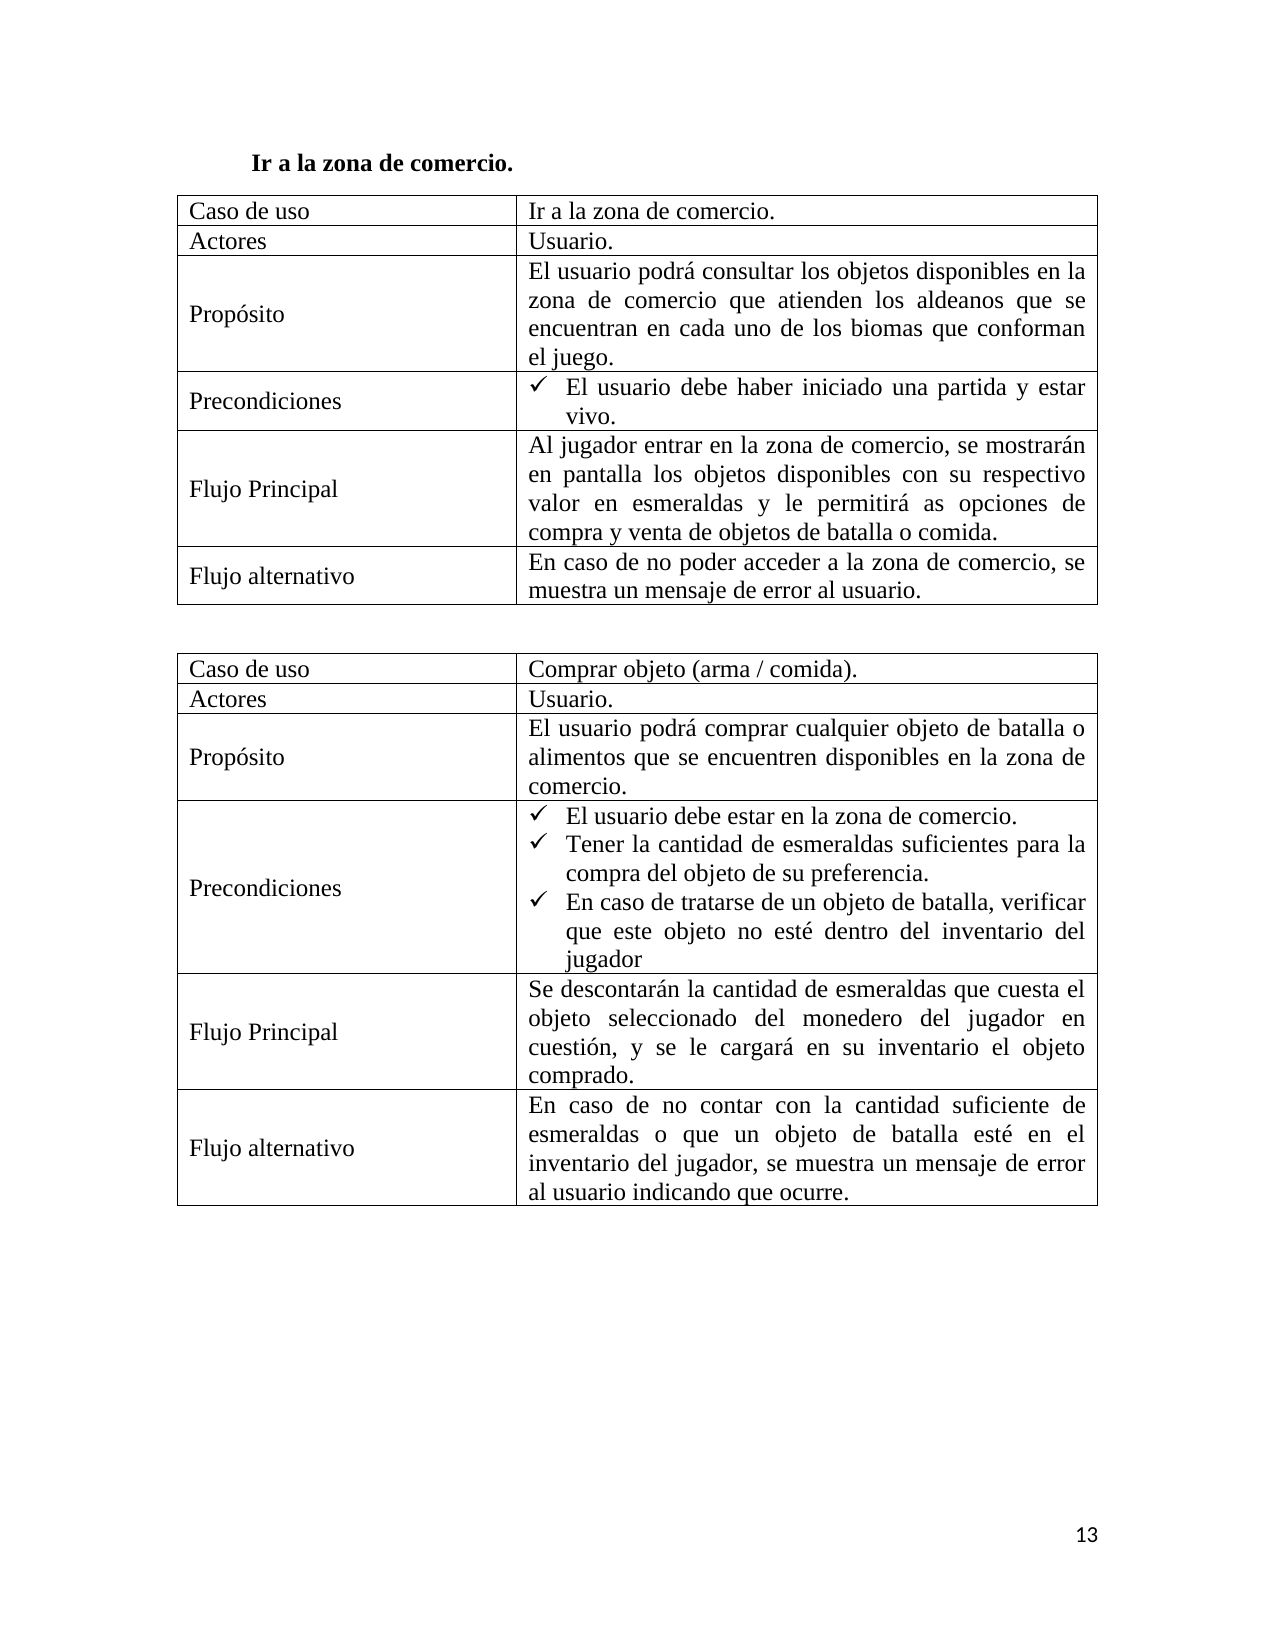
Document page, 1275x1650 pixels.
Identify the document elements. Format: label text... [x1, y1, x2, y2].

table_header Ir a la zona de comercio. [517, 196, 1097, 225]
table_cell Flujo alternativo [178, 547, 516, 604]
table_cell En caso de no contar con la cantidad suficiente de esmeraldas o que un objeto de batalla esté en el inventario del jugador, se muestra un mensaje de error al usuario indicando que ocurre. [517, 1090, 1097, 1205]
table_cell Propósito [178, 256, 516, 371]
table_cell El usuario podrá comprar cualquier objeto de batalla o alimentos que se encuentren disponibles en la zona de comercio. [517, 714, 1097, 800]
table_cell Actores [178, 226, 516, 255]
table_cell Usuario. [517, 226, 1097, 255]
table_cell Se descontarán la cantidad de esmeraldas que cuesta el objeto seleccionado del monedero del jugador en cuestión, y se le cargará en su inventario el objeto comprado. [517, 974, 1097, 1089]
table_cell Precondiciones [178, 801, 516, 973]
text Ir a la zona de comercio. [251, 148, 1098, 176]
table_cell Propósito [178, 714, 516, 800]
table_cell En caso de no poder acceder a la zona de comercio, se muestra un mensaje de error al usuario. [517, 547, 1097, 604]
table_cell Actores [178, 684, 516, 712]
table_cell Flujo alternativo [178, 1090, 516, 1205]
table_cell El usuario debe estar en la zona de comercio. Tener la cantidad de esmeraldas suficientes para la compra del objeto de su preferencia. En caso de tratarse de un objeto de batalla, verificar que este objeto no esté dentro del inventario del jugador [517, 801, 1097, 973]
table_cell Flujo Principal [178, 974, 516, 1089]
table_header Caso de uso [178, 196, 516, 225]
table_header Comprar objeto (arma / comida). [517, 654, 1097, 683]
table_cell Usuario. [517, 684, 1097, 712]
table_cell Flujo Principal [178, 431, 516, 546]
table_cell El usuario debe haber iniciado una partida y estar vivo. [517, 372, 1097, 429]
table_header Caso de uso [178, 654, 516, 683]
table_cell Precondiciones [178, 372, 516, 429]
table_cell Al jugador entrar en la zona de comercio, se mostrarán en pantalla los objetos disponibles con su respectivo valor en esmeraldas y le permitirá as opciones de compra y venta de objetos de batalla o comida. [517, 431, 1097, 546]
table_cell El usuario podrá consultar los objetos disponibles en la zona de comercio que atienden los aldeanos que se encuentran en cada uno de los biomas que conforman el juego. [517, 256, 1097, 371]
